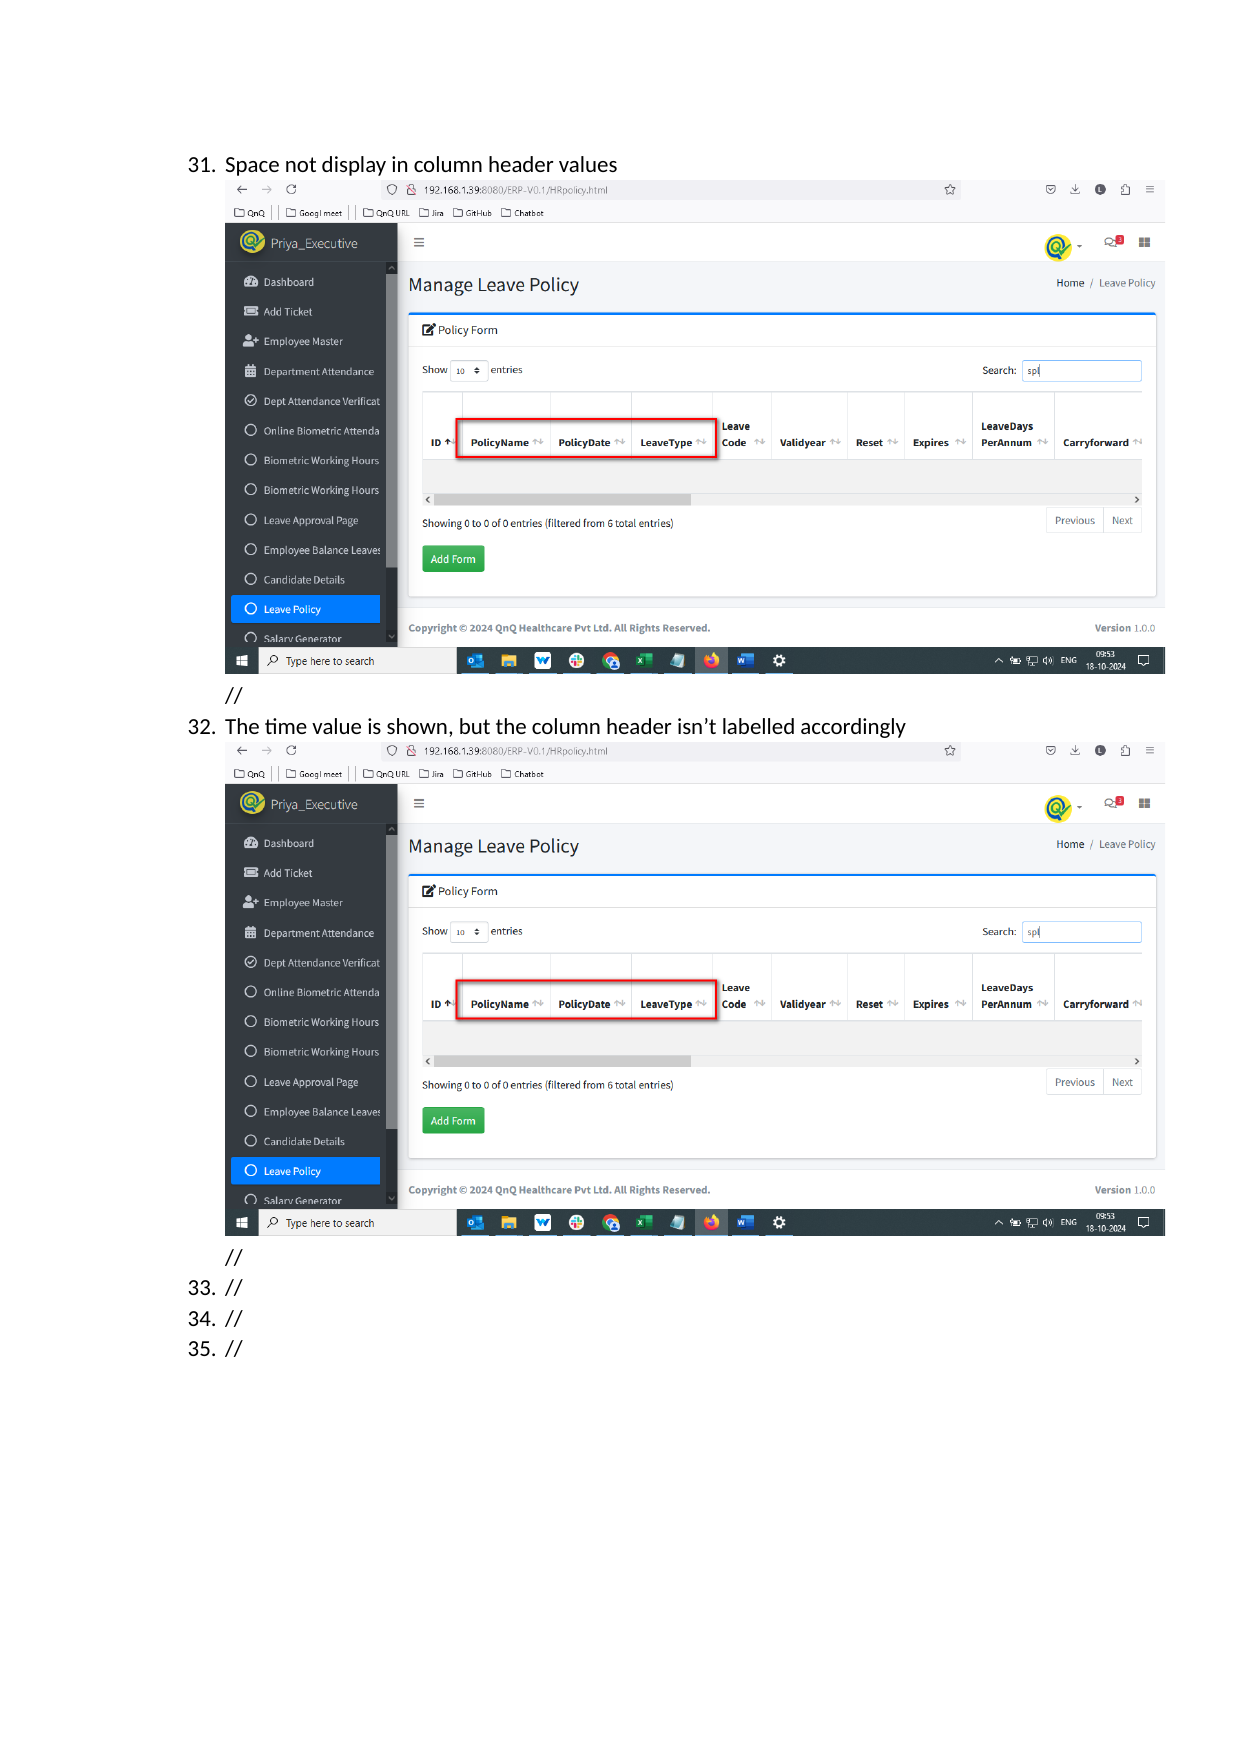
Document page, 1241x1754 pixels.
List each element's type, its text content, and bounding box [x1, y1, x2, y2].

list // [187, 1334, 1090, 1362]
list // [187, 1273, 1090, 1302]
picture [225, 742, 1166, 1236]
list // [187, 1304, 1090, 1332]
picture [225, 180, 1166, 674]
